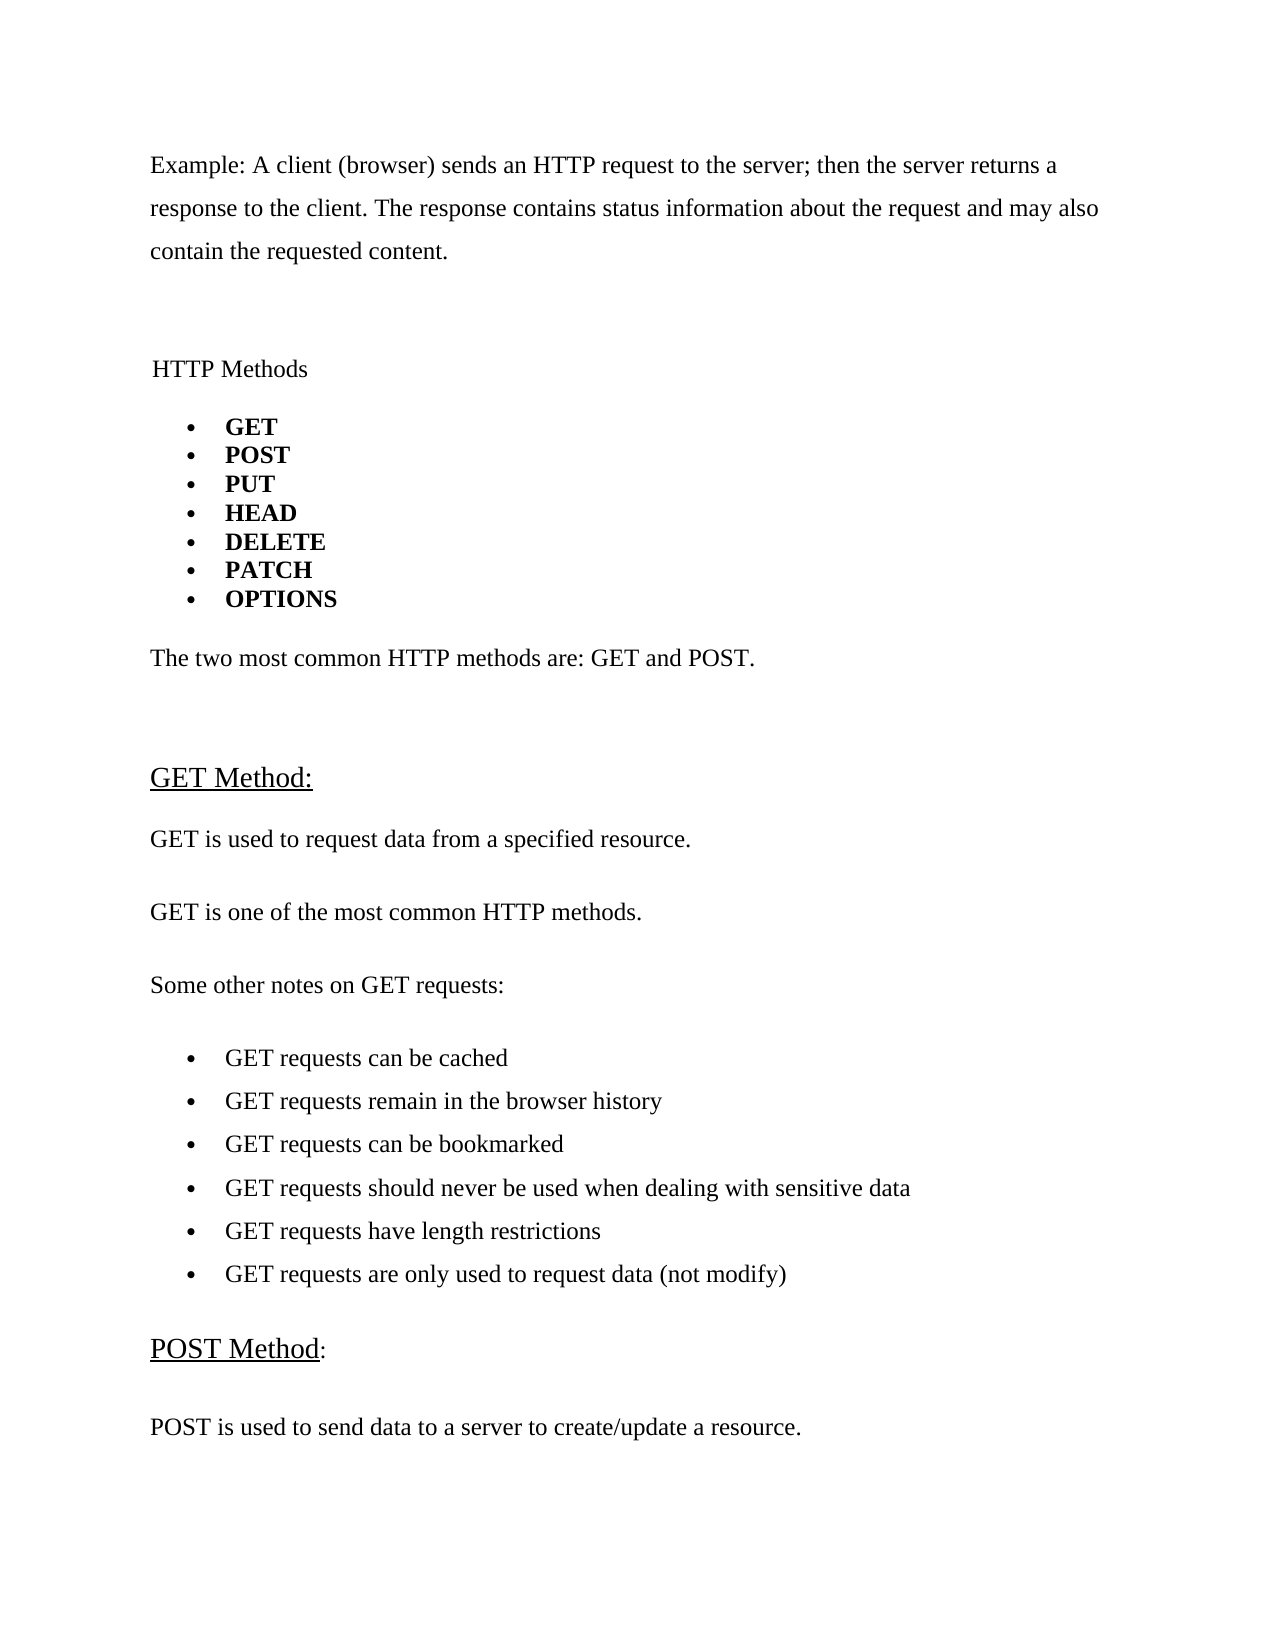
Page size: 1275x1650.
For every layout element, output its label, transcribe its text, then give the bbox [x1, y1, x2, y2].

subtitle HTTP Methods [152, 354, 1125, 382]
list GET requests can be bookmarked [187, 1129, 1125, 1158]
list GET requests can be cached [187, 1043, 1125, 1072]
text GET Method: [150, 760, 1125, 794]
text Example: A client (browser) sends an HTTP request to the server; then the server returns a response to the client. The response contains status information about the request and may also contain the requested content. [150, 150, 1125, 265]
text GET is one of the most common HTTP methods. [150, 897, 1125, 926]
list PATCH [187, 555, 1125, 584]
list DELETE [187, 527, 1125, 555]
list POST [187, 440, 1125, 469]
list OPTIONS [187, 584, 1125, 613]
list GET requests should never be used when dealing with sensitive data [187, 1173, 1125, 1201]
list GET requests have length restrictions [187, 1216, 1125, 1244]
text POST Method: [150, 1331, 1125, 1365]
text Some other notes on GET requests: [150, 970, 1125, 999]
list HEAD [187, 498, 1125, 527]
text GET is used to request data from a specified resource. [150, 824, 1125, 853]
text POST is used to send data to a server to create/update a resource. [150, 1412, 1125, 1440]
list PUT [187, 469, 1125, 498]
list GET [187, 412, 1125, 440]
text The two most common HTTP methods are: GET and POST. [150, 643, 1125, 672]
list GET requests are only used to request data (not modify) [187, 1259, 1125, 1288]
list GET requests remain in the browser history [187, 1086, 1125, 1115]
